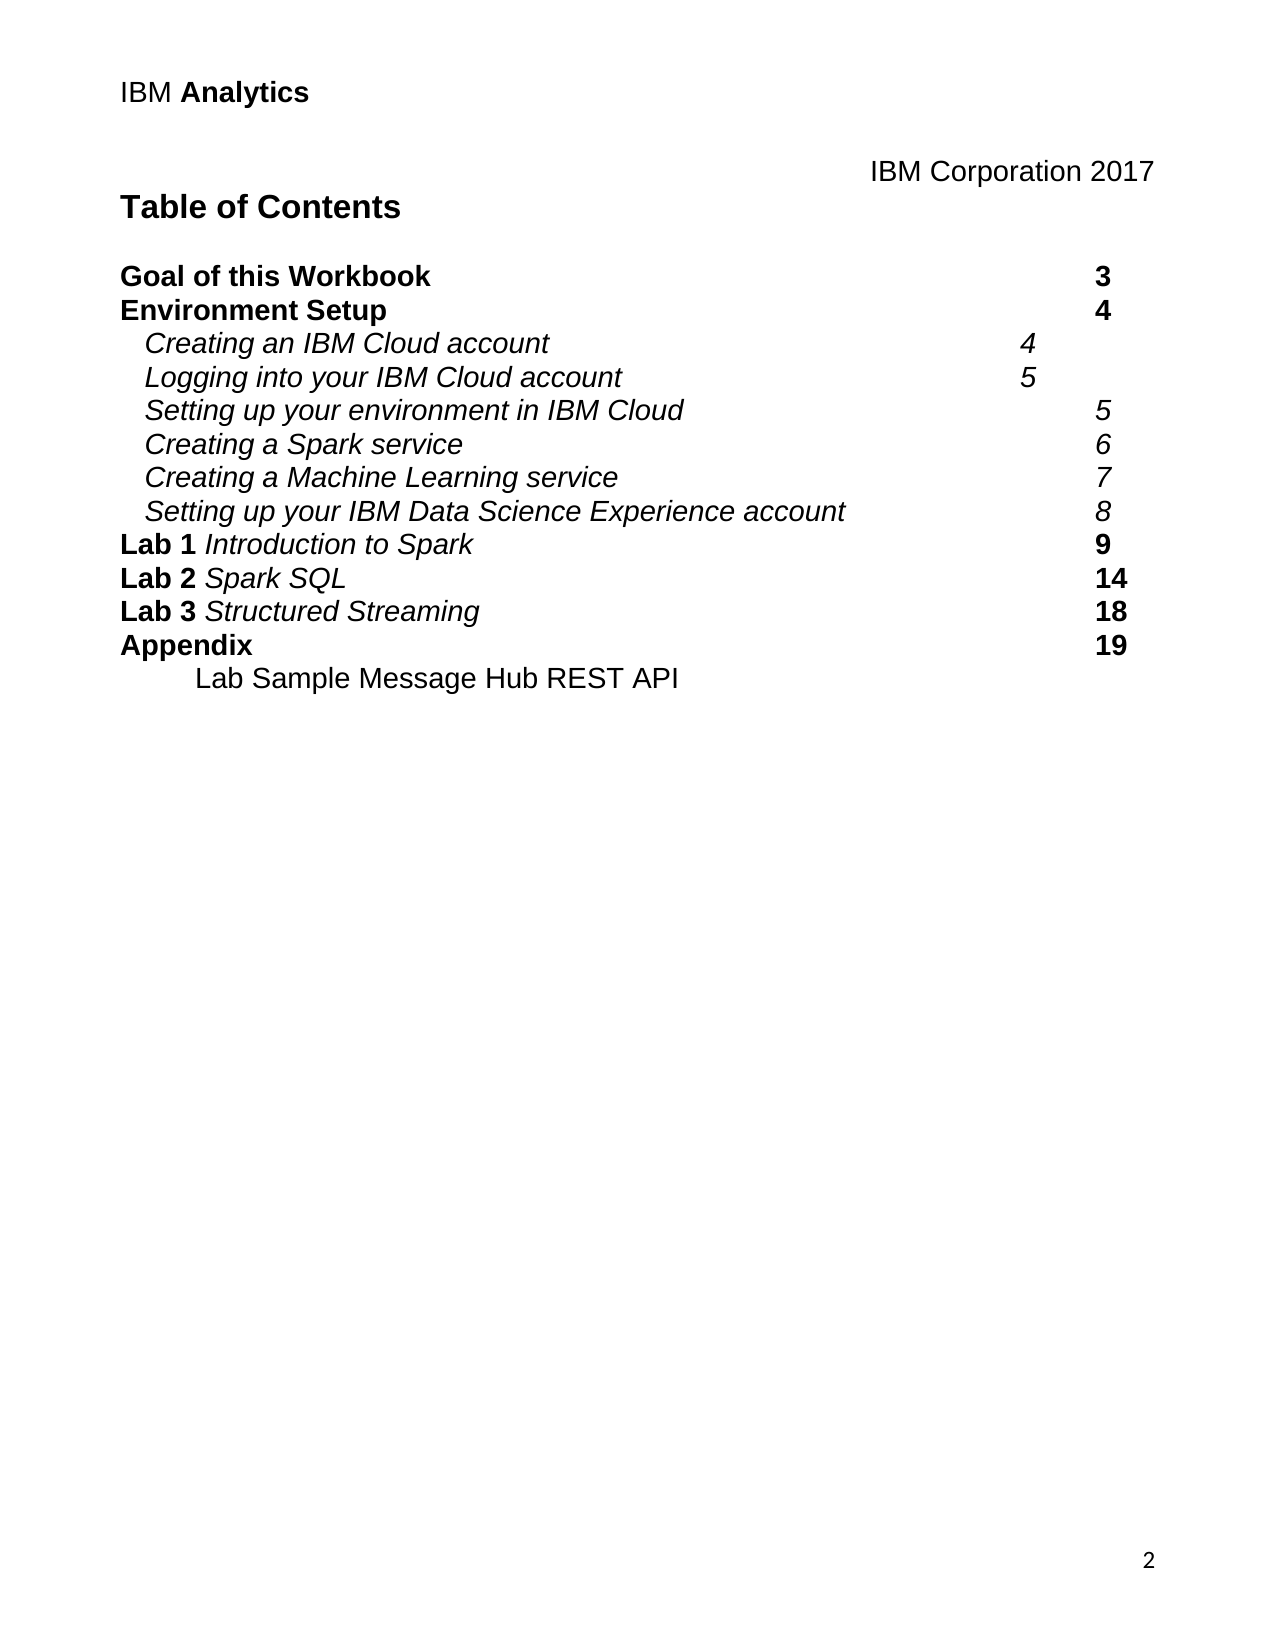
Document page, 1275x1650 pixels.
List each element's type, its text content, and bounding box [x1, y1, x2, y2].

text Lab 3 Structured Streaming 18 [120, 594, 1155, 628]
text Appendix 19 [120, 628, 1155, 662]
text Creating a Machine Learning service 7 Setting up your IBM Data Science Experience account 8 Lab 1 Introduction to Spark 9 [120, 460, 1155, 561]
text Table of Contents [120, 187, 1155, 226]
text Goal of this Workbook 3 [120, 259, 1155, 293]
text IBM Corporation 2017 [120, 153, 1155, 187]
text Lab 2 Spark SQL 14 [120, 561, 1155, 594]
text Environment Setup 4 [120, 293, 1155, 326]
text Creating an IBM Cloud account 4 Logging into your IBM Cloud account 5 Setting up your environment in IBM Cloud 5 Creating a Spark service 6 [120, 326, 1155, 460]
text Lab Sample Message Hub REST API [120, 662, 1155, 695]
